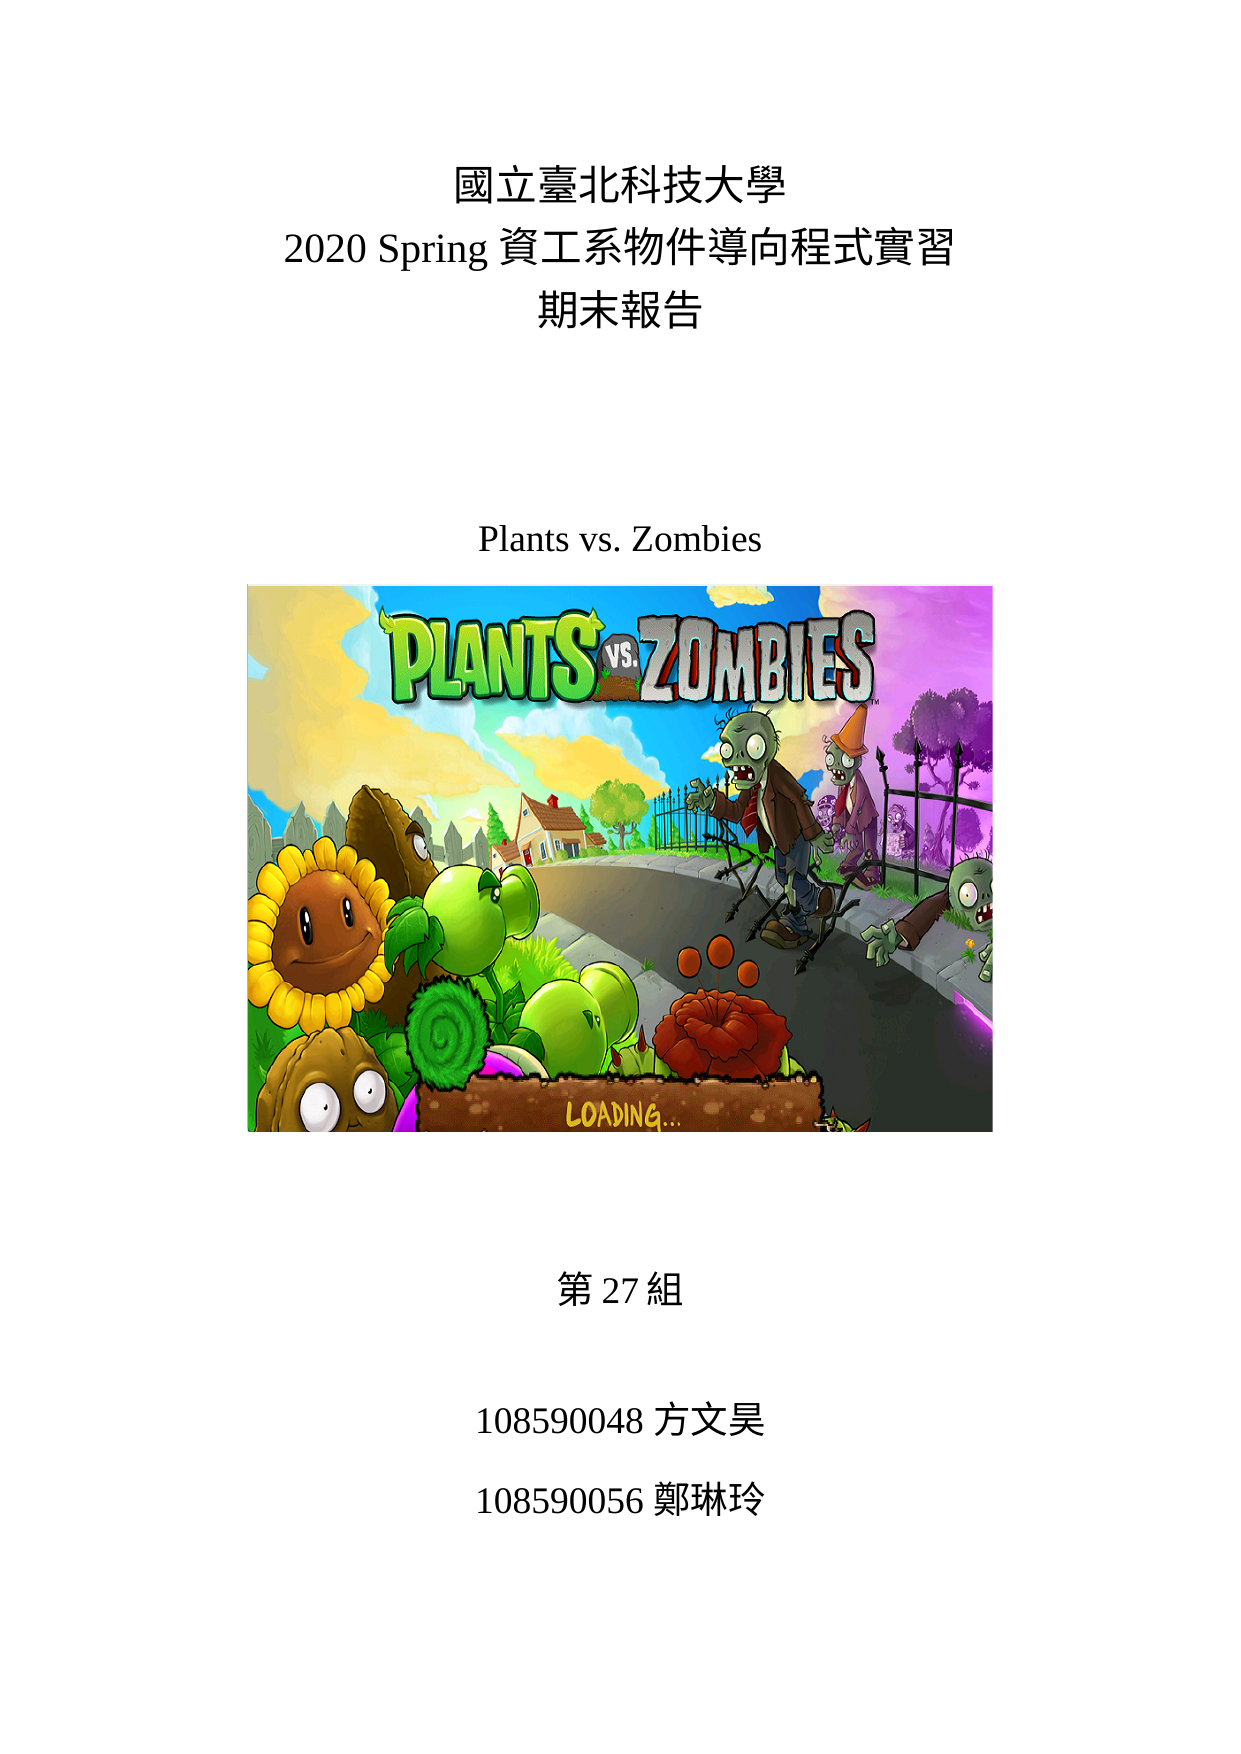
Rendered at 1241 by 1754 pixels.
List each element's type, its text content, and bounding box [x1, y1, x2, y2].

text Plants vs. Zombies [150, 516, 1090, 559]
text 第27組 [150, 1260, 1090, 1314]
text 國立臺北科技大學 [150, 152, 1090, 212]
text 2020 Spring 資工系物件導向程式實習 [150, 214, 1090, 275]
text 108590048 方文昊 [150, 1390, 1090, 1445]
text 期末報告 [150, 277, 1090, 337]
text 108590056 鄭琳玲 [150, 1470, 1090, 1524]
picture [247, 584, 993, 1132]
